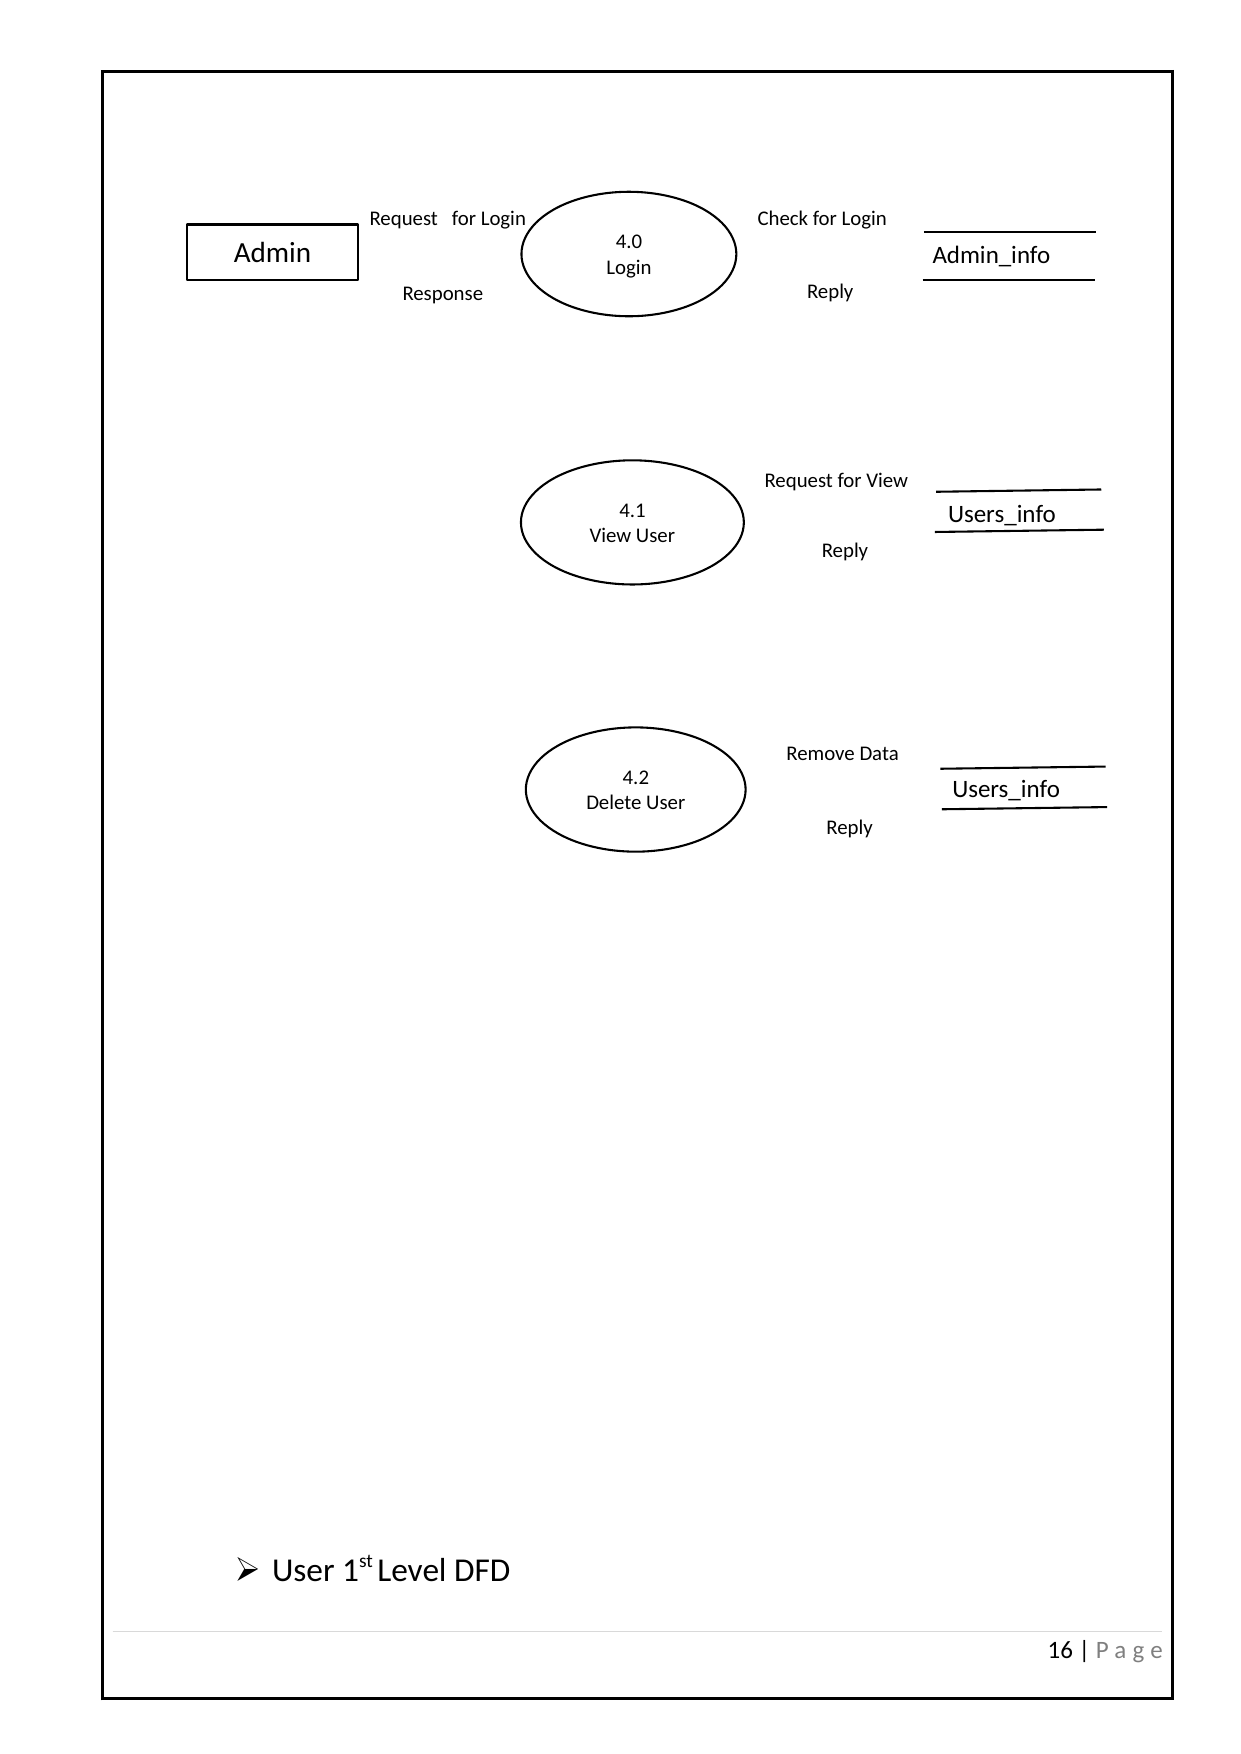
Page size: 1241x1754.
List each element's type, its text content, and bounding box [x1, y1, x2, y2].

list User 1st Level DFD [234, 1548, 1162, 1589]
